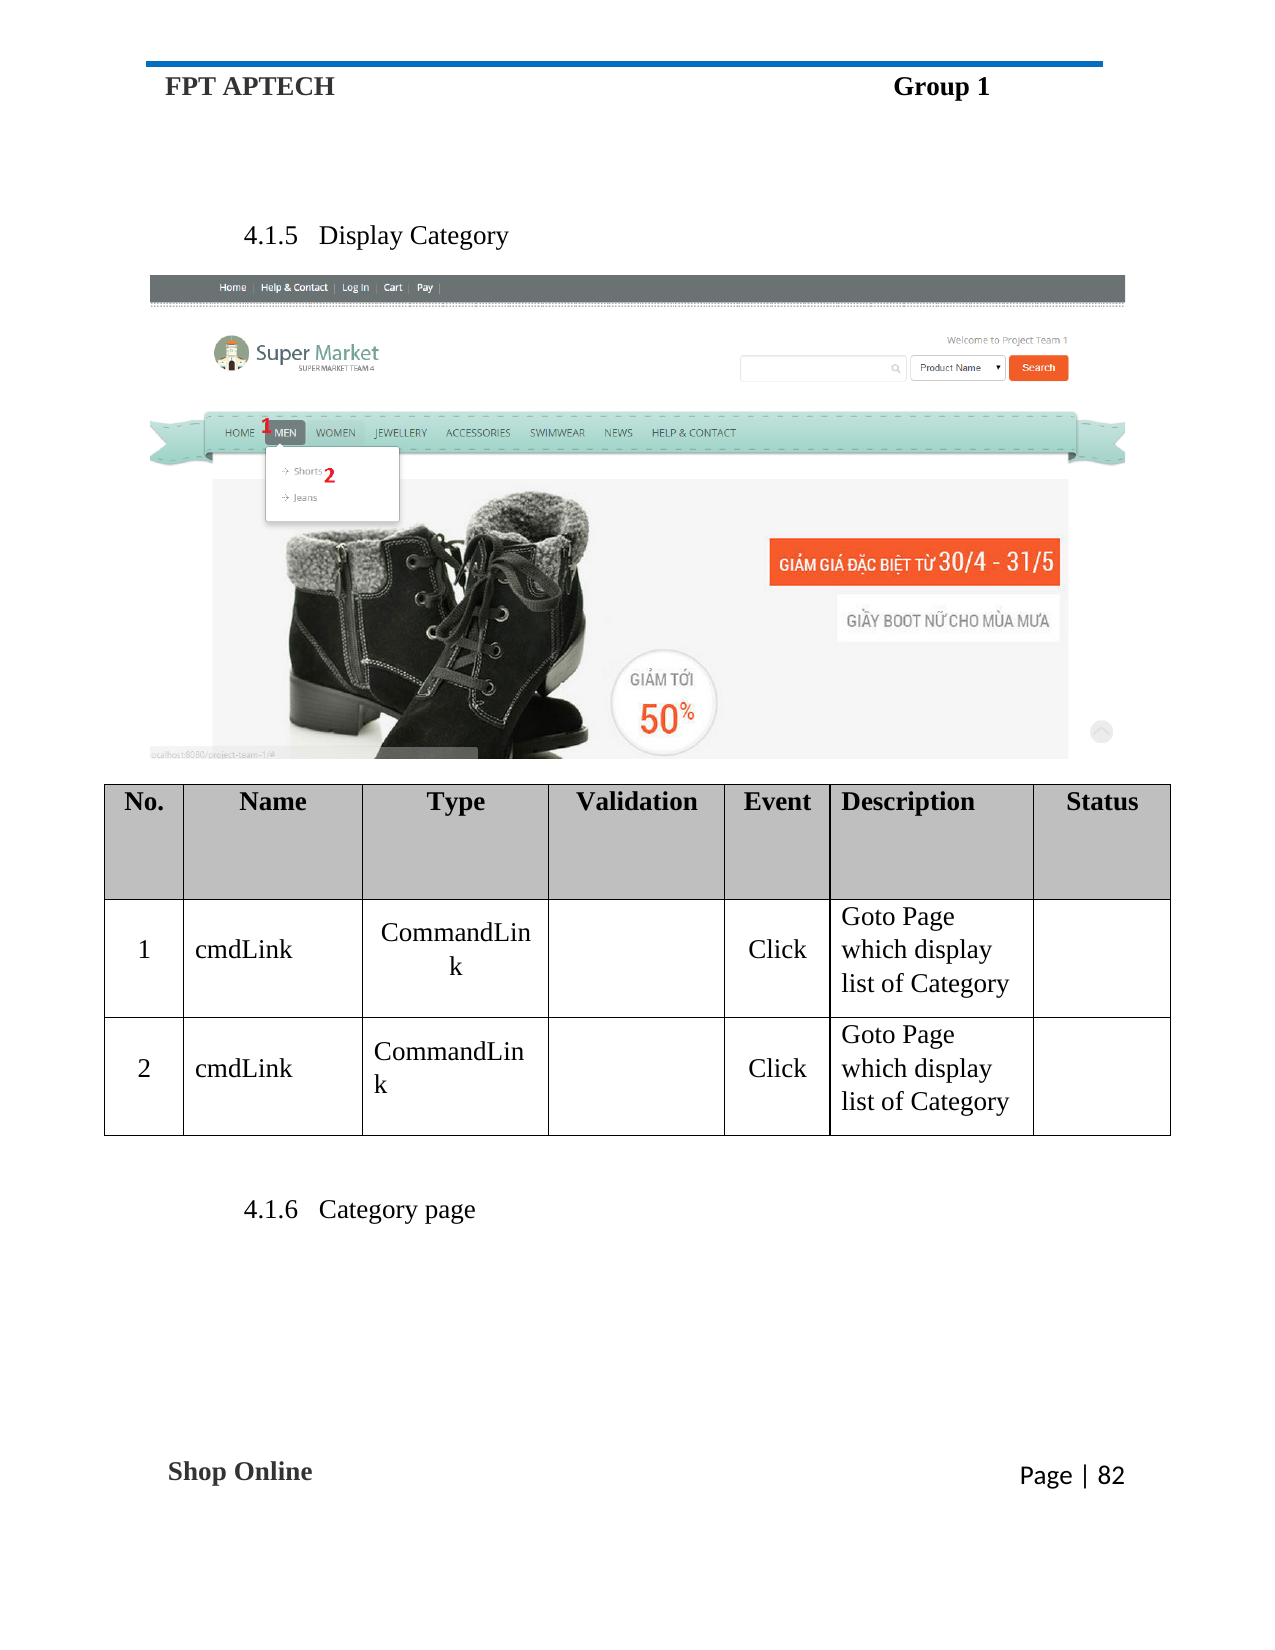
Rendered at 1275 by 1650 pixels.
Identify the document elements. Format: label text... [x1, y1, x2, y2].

table_cell [549, 900, 724, 1017]
table_header Status [1034, 785, 1170, 899]
table_cell 2 [105, 1018, 183, 1135]
picture [150, 275, 1125, 759]
table_cell CommandLink [363, 900, 548, 1017]
table_cell CommandLink [363, 1018, 548, 1135]
table_header Type [363, 785, 548, 899]
table_cell cmdLink [184, 1018, 362, 1135]
table_cell [549, 1018, 724, 1135]
table_cell [1034, 1018, 1170, 1135]
subtitle Category page [244, 1193, 1125, 1224]
table_cell [1034, 900, 1170, 1017]
table_cell cmdLink [184, 900, 362, 1017]
table_header Validation [549, 785, 724, 899]
table_header Name [184, 785, 362, 899]
table_cell Goto Page which display list of Category [831, 1018, 1033, 1135]
table_cell Click [725, 1018, 829, 1135]
table_cell Click [725, 900, 829, 1017]
table_header Description [831, 785, 1033, 899]
table_cell 1 [105, 900, 183, 1017]
table_cell Goto Page which display list of Category [831, 900, 1033, 1017]
table_header No. [105, 785, 183, 899]
subtitle Display Category [244, 219, 1125, 250]
table_header Event [725, 785, 829, 899]
